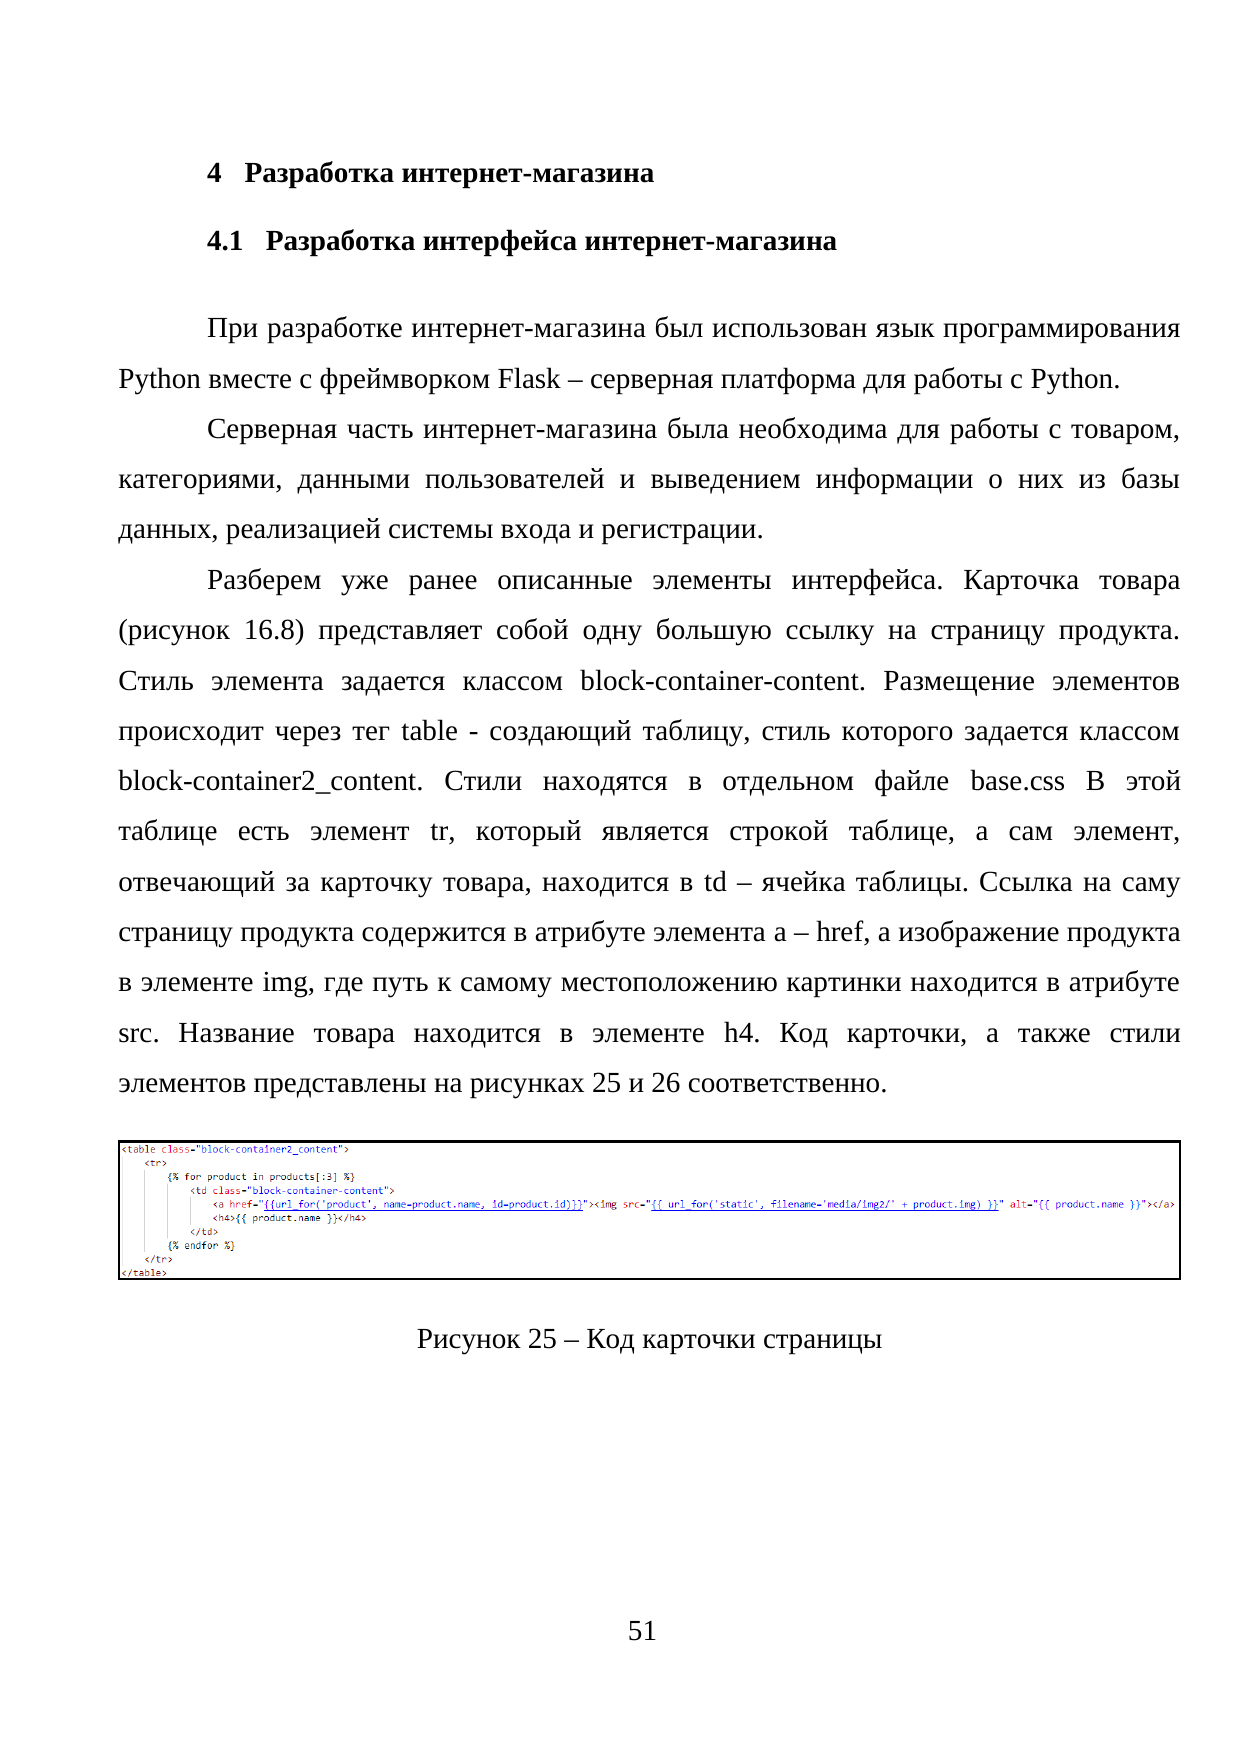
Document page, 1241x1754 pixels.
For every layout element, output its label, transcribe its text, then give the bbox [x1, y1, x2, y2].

list Разработка интерфейса интернет-магазина [118, 223, 1181, 256]
text Рисунок 25 – Код карточки страницы [118, 1322, 1181, 1355]
picture [120, 1143, 1179, 1278]
list Разработка интернет-магазина [207, 156, 1181, 189]
text Серверная часть интернет-магазина была необходима для работы с товаром, категориями, данными пользователей и выведением информации о них из базы данных, реализацией системы входа и регистрации. [118, 411, 1181, 545]
text Разберем уже ранее описанные элементы интерфейса. Карточка товара (рисунок 16.8) представляет собой одну большую ссылку на страницу продукта. Стиль элемента задается классом block-container-content. Размещение элементов происходит через тег table - создающий таблицу, стиль которого задается классом block-container2_content. Стили находятся в отдельном файле base.css В этой таблице есть элемент tr, который является строкой таблице, а сам элемент, отвечающий за карточку товара, находится в td – ячейка таблицы. Ссылка на саму страницу продукта содержится в атрибуте элемента a – href, а изображение продукта в элементе img, где путь к самому местоположению картинки находится в атрибуте src. Название товара находится в элементе h4. Код карточки, а также стили элементов представлены на рисунках 25 и 26 соответственно. [118, 562, 1181, 1099]
text При разработке интернет-магазина был использован язык программирования Python вместе с фреймворком Flask – серверная платформа для работы с Python. [118, 310, 1181, 394]
